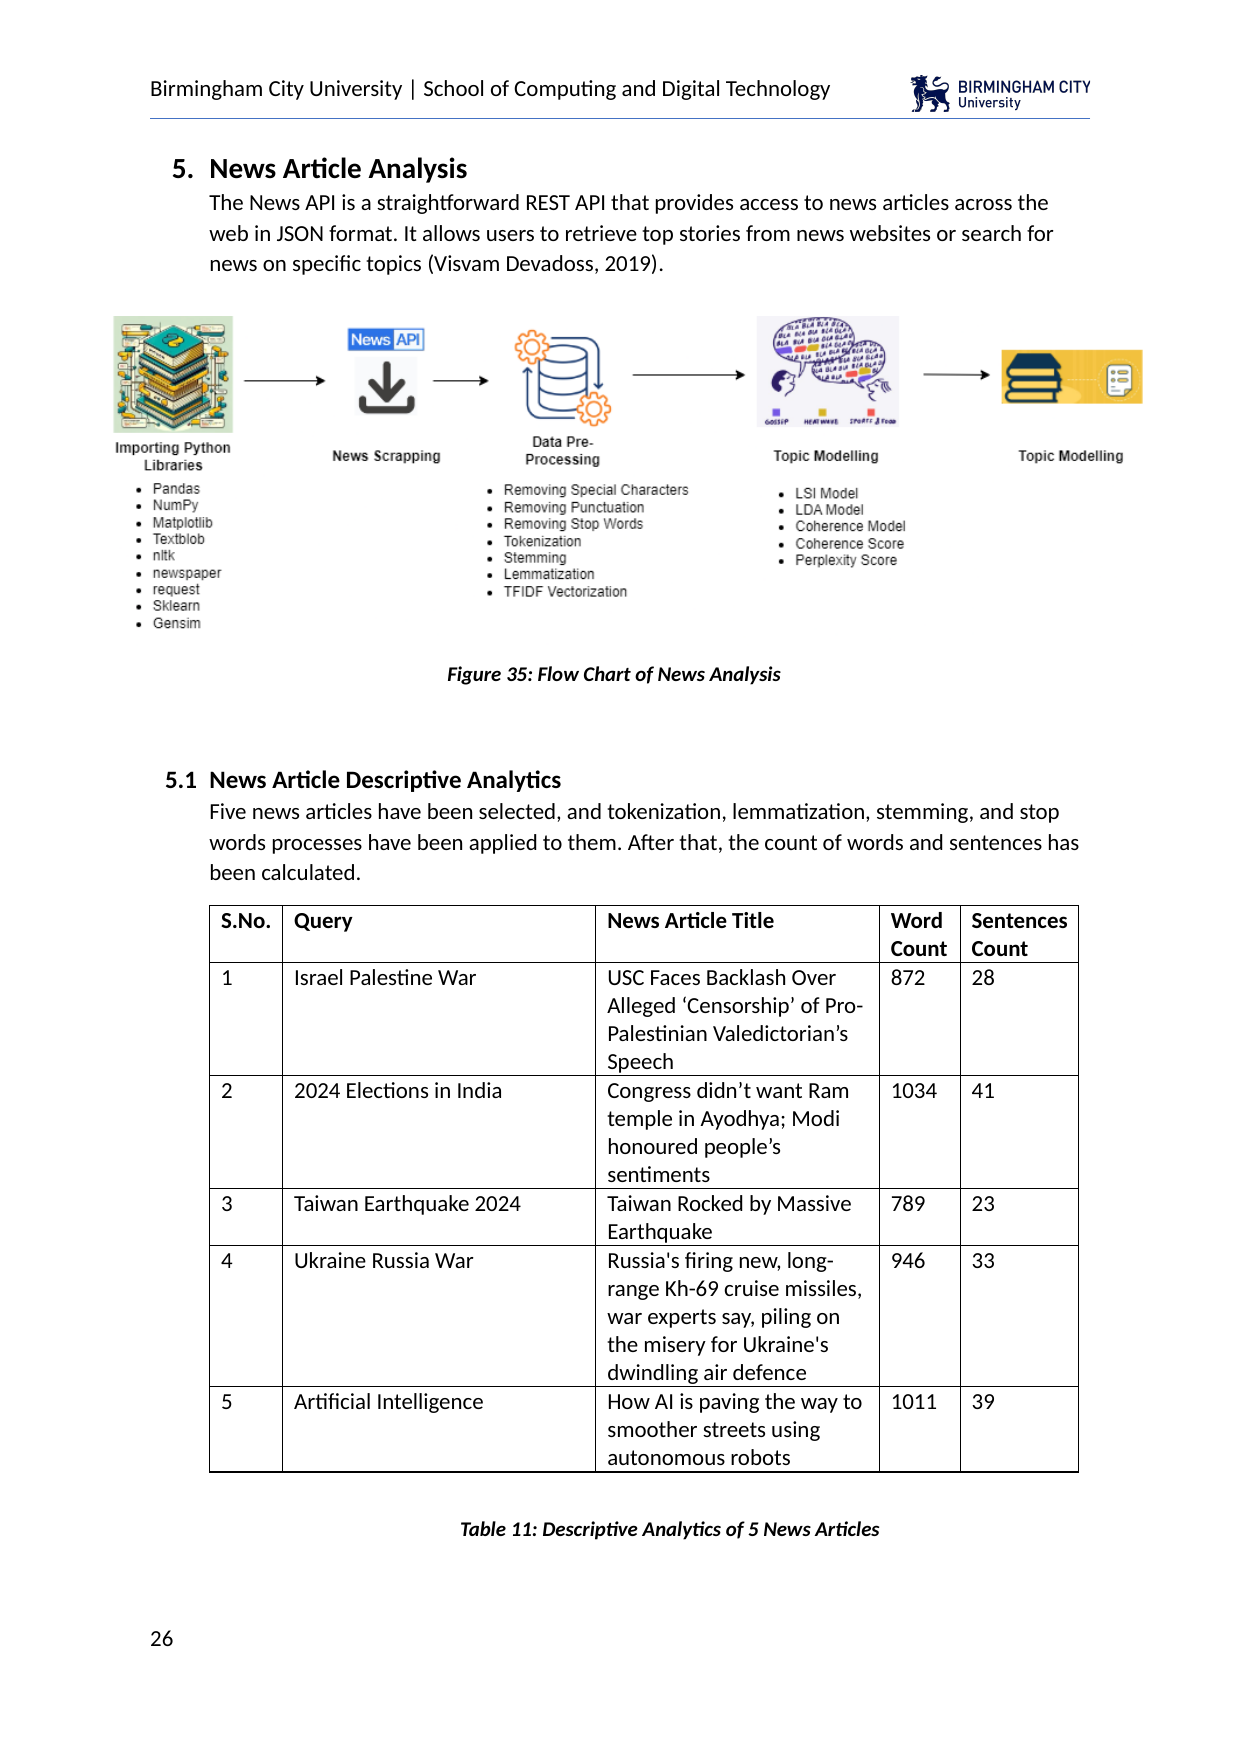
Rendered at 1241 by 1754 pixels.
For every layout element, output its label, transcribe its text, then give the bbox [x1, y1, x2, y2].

table_cell 28 [961, 963, 1078, 1075]
table_cell 789 [880, 1189, 960, 1245]
table_cell 2024 Elections in India [283, 1076, 595, 1188]
table_cell Ukraine Russia War [283, 1246, 595, 1386]
table_cell USC Faces Backlash Over Alleged ‘Censorship’ of Pro-Palestinian Valedictorian’s Speech [596, 963, 879, 1075]
table_cell How AI is paving the way to smoother streets using autonomous robots [596, 1387, 879, 1471]
table_header Sentences Count [961, 906, 1078, 962]
table_cell Russia's firing new, long-range Kh-69 cruise missiles, war experts say, piling on the misery for Ukraine's dwindling air defence [596, 1246, 879, 1386]
table_cell 946 [880, 1246, 960, 1386]
table_cell 4 [210, 1246, 282, 1386]
table_cell 41 [961, 1076, 1078, 1188]
subtitle News Article Analysis [172, 150, 1090, 186]
picture [105, 316, 1144, 647]
text Five news articles have been selected, and tokenization, lemmatization, stemming, and stop words processes have been applied to them. After that, the count of words and sentences has been calculated. [209, 797, 1090, 886]
table_cell 33 [961, 1246, 1078, 1386]
table_header Word Count [880, 906, 960, 962]
text The News API is a straightforward REST API that provides access to news articles across the web in JSON format. It allows users to retrieve top stories from news websites or search for news on specific topics . [209, 188, 1090, 277]
picture [910, 75, 1091, 112]
table_cell 23 [961, 1189, 1078, 1245]
text Table 11: Descriptive Analytics of 5 News Articles [375, 1516, 1090, 1542]
table_cell 5 [210, 1387, 282, 1471]
table_cell 1034 [880, 1076, 960, 1188]
table_cell Israel Palestine War [283, 963, 595, 1075]
table_cell Taiwan Earthquake 2024 [283, 1189, 595, 1245]
table_cell 3 [210, 1189, 282, 1245]
table_cell 1011 [880, 1387, 960, 1471]
table_cell Artificial Intelligence [283, 1387, 595, 1471]
table_cell Taiwan Rocked by Massive Earthquake [596, 1189, 879, 1245]
table_cell 872 [880, 963, 960, 1075]
table_cell 2 [210, 1076, 282, 1188]
table_header Query [283, 906, 595, 962]
table_header S.No. [210, 906, 282, 962]
table_cell 1 [210, 963, 282, 1075]
table_cell Congress didn’t want Ram temple in Ayodhya; Modi honoured people’s sentiments [596, 1076, 879, 1188]
subtitle News Article Descriptive Analytics [165, 764, 1090, 795]
table_header News Article Title [596, 906, 879, 962]
table_cell 39 [961, 1387, 1078, 1471]
